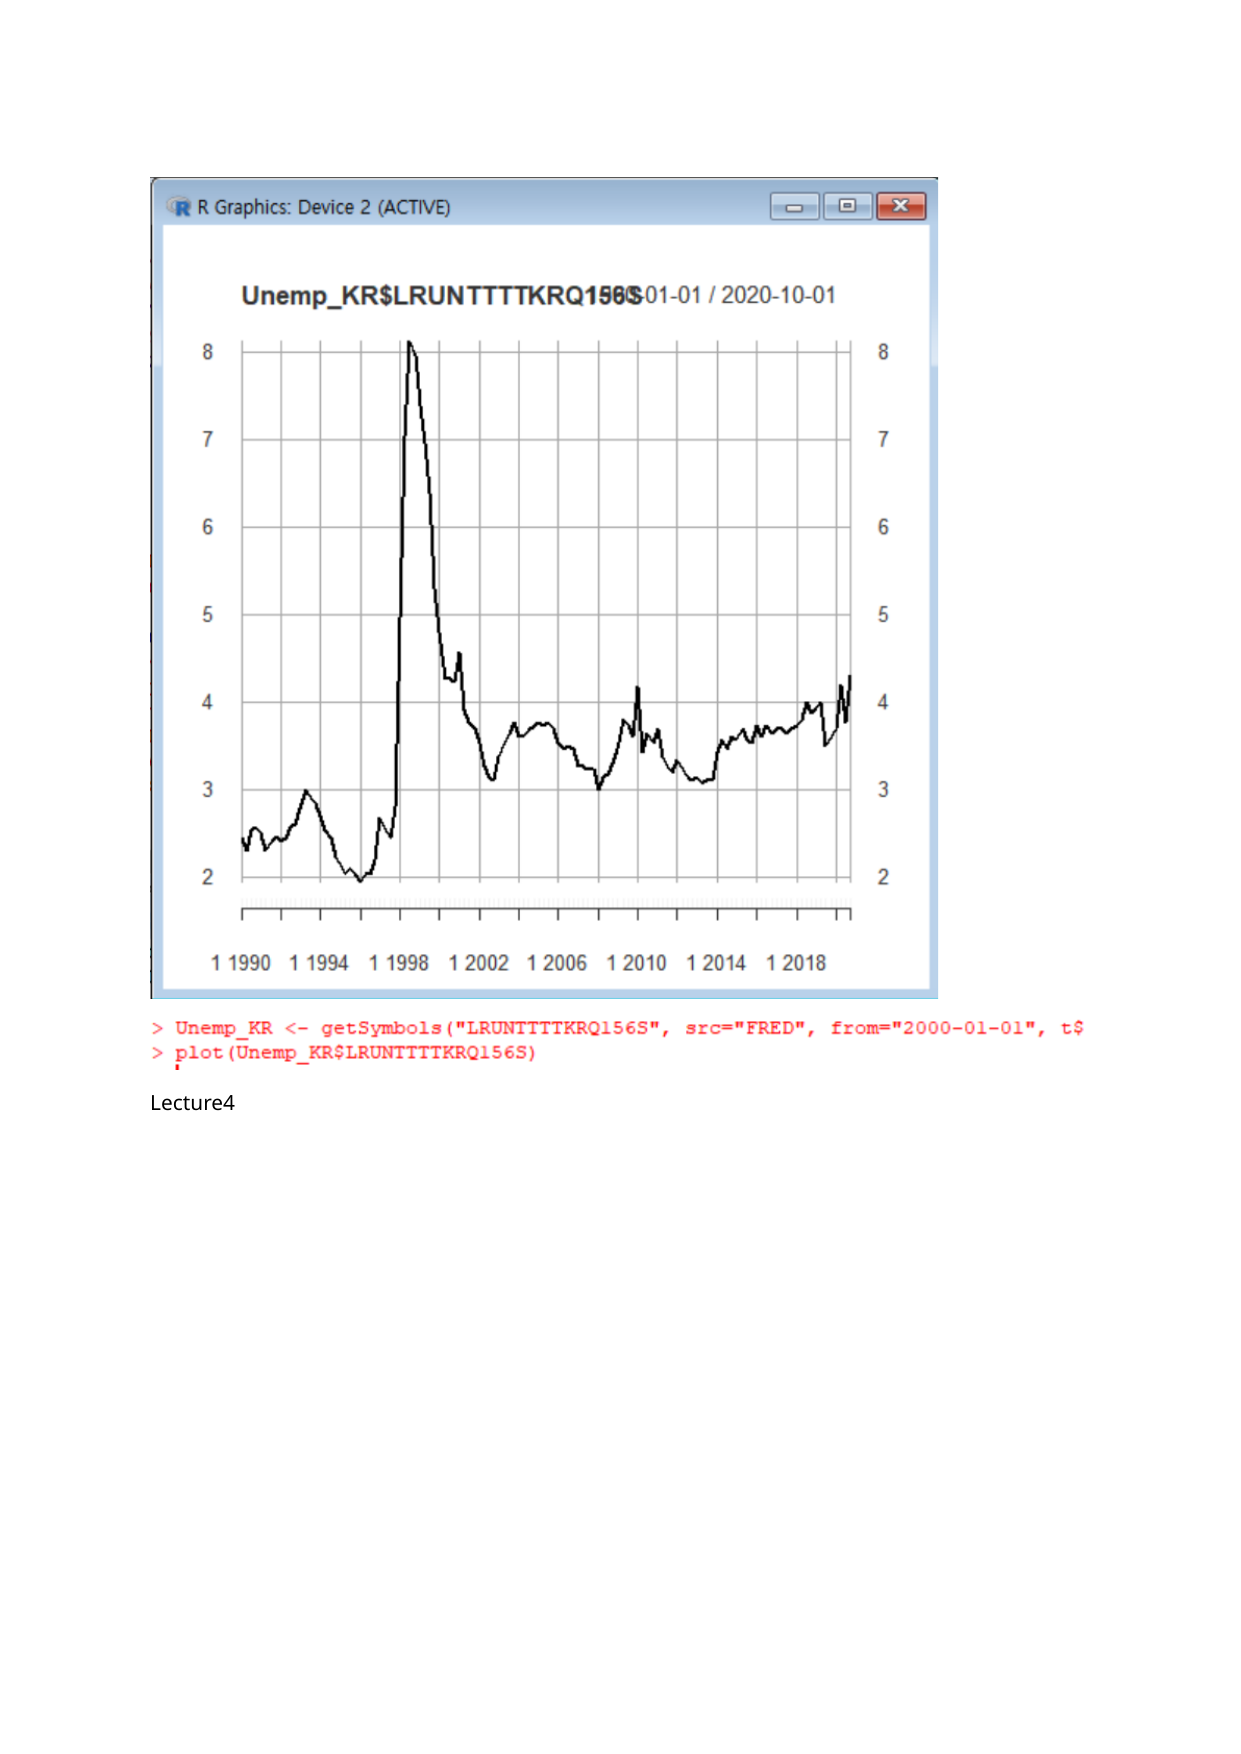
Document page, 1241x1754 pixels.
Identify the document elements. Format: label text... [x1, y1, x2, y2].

picture [150, 177, 939, 999]
picture [150, 1017, 1090, 1070]
text Lecture4 [150, 1088, 1090, 1117]
